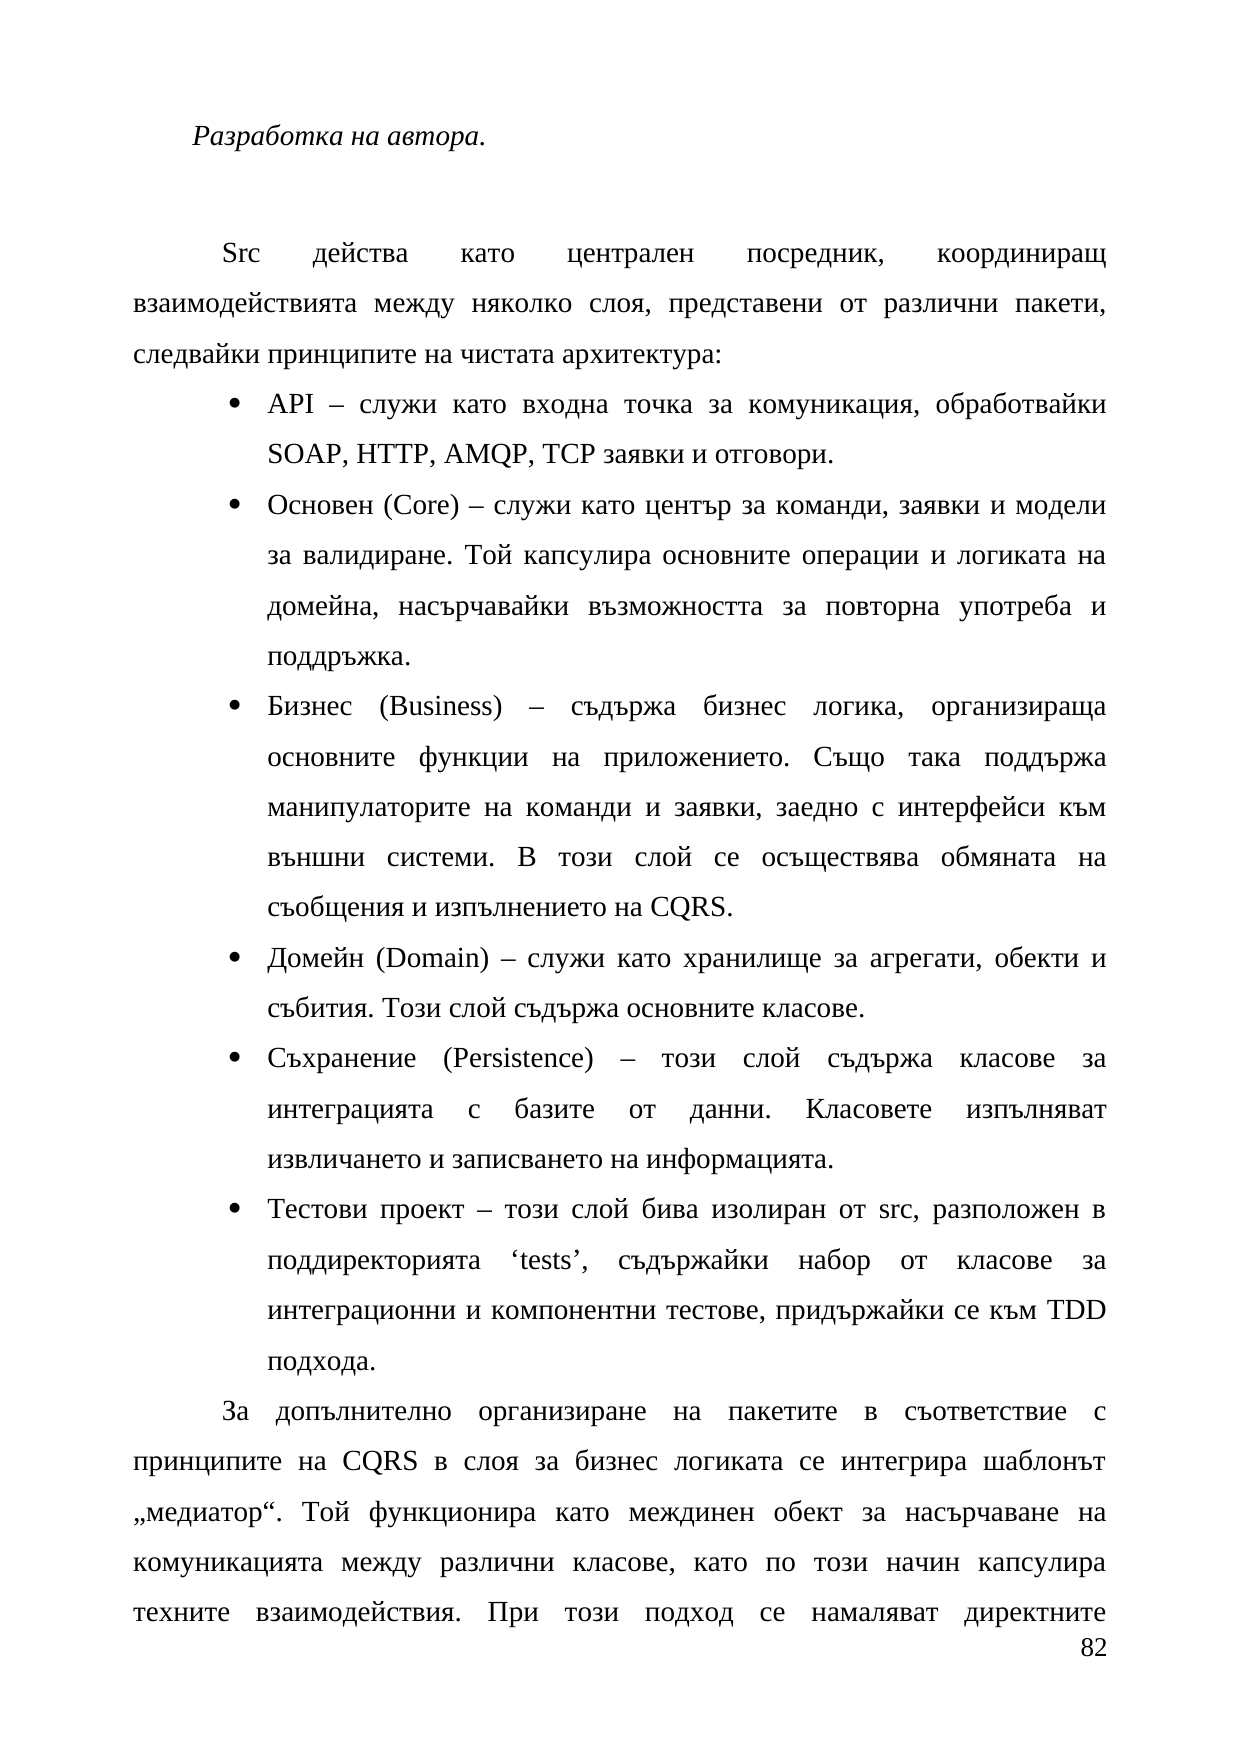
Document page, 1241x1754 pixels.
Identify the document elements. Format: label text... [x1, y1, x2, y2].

list API – служи като входна точка за комуникация, обработвайки SOAP, HTTP, AMQP, TCP заявки и отговори. [229, 386, 1107, 470]
list Тестови проект – този слой бива изолиран от src, разположен в поддиректорията ‘tests’, съдържайки набор от класове за интеграционни и компонентни тестове, придържайки се към TDD подхода. [229, 1192, 1107, 1376]
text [133, 1393, 1107, 1628]
title Разработка на автора. [133, 118, 1107, 152]
text Src действа като централен посредник, координиращ взаимодействията между няколко слоя, представени от различни пакети, следвайки принципите на чистата архитектура: [133, 235, 1107, 369]
list Бизнес (Business) – съдържа бизнес логика, организираща основните функции на приложението. Също така поддържа манипулаторите на команди и заявки, заедно с интерфейси към външни системи. В този слой се осъществява обмяната на съобщения и изпълнението на CQRS. [229, 688, 1107, 923]
list Домейн (Domain) – служи като хранилище за агрегати, обекти и събития. Този слой съдържа основните класове. [229, 940, 1107, 1024]
list Основен (Core) – служи като център за команди, заявки и модели за валидиране. Той капсулира основните операции и логиката на домейна, насърчавайки възможността за повторна употреба и поддръжка. [229, 487, 1107, 671]
list Съхранение (Persistence) – този слой съдържа класове за интеграцията с базите от данни. Класовете изпълняват извличането и записването на информацията. [229, 1041, 1107, 1175]
